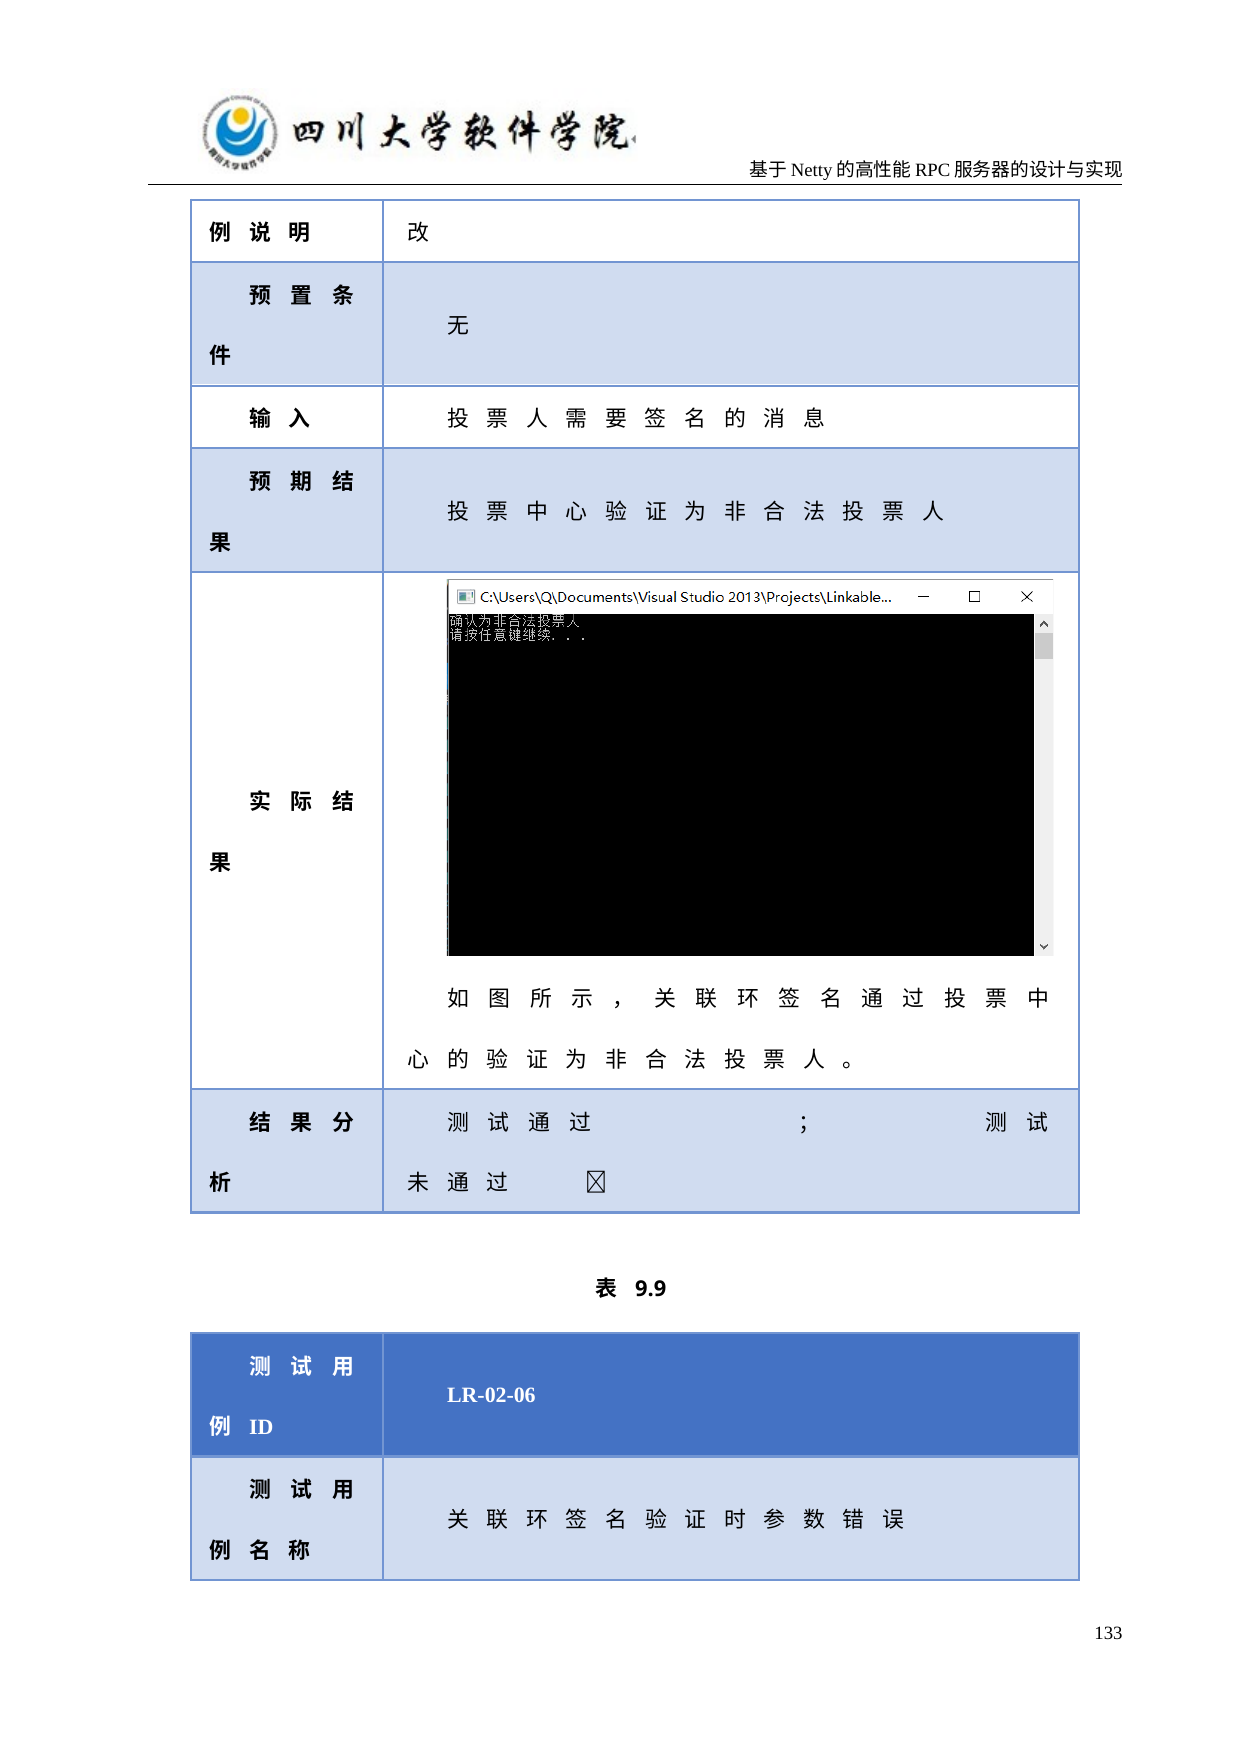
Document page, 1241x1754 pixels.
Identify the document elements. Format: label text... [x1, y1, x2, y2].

table_cell 投票人需要签名的消息 [384, 387, 1078, 447]
table_cell 预置条件 [192, 263, 382, 384]
table_cell 无 [384, 263, 1078, 384]
table_header 测试用例ID [192, 1334, 382, 1455]
table_cell 如图所示，关联环签名通过投票中心的验证为非合法投票人。 [384, 573, 1078, 1088]
table_cell 实际结果 [192, 573, 382, 1088]
table_cell 测试通过 ； 测试未通过 [384, 1090, 1078, 1211]
table_cell 关联环签名在验证阶段参数C遭到修改 [384, 201, 1078, 261]
table_header LR-02-06 [384, 1334, 1078, 1455]
table_cell 输入 [192, 387, 382, 447]
text 表9.9 [150, 1256, 1120, 1317]
table_cell 预期结果 [192, 449, 382, 571]
picture [197, 88, 639, 177]
table_cell 关联环签名验证时参数错误 [384, 1458, 1078, 1579]
picture [446, 579, 1054, 956]
table_cell 测试用例说明 [192, 201, 382, 261]
table_cell 结果分析 [192, 1090, 382, 1211]
table_cell 测试用例名称 [192, 1458, 382, 1579]
table_cell 投票中心验证为非合法投票人 [384, 449, 1078, 571]
